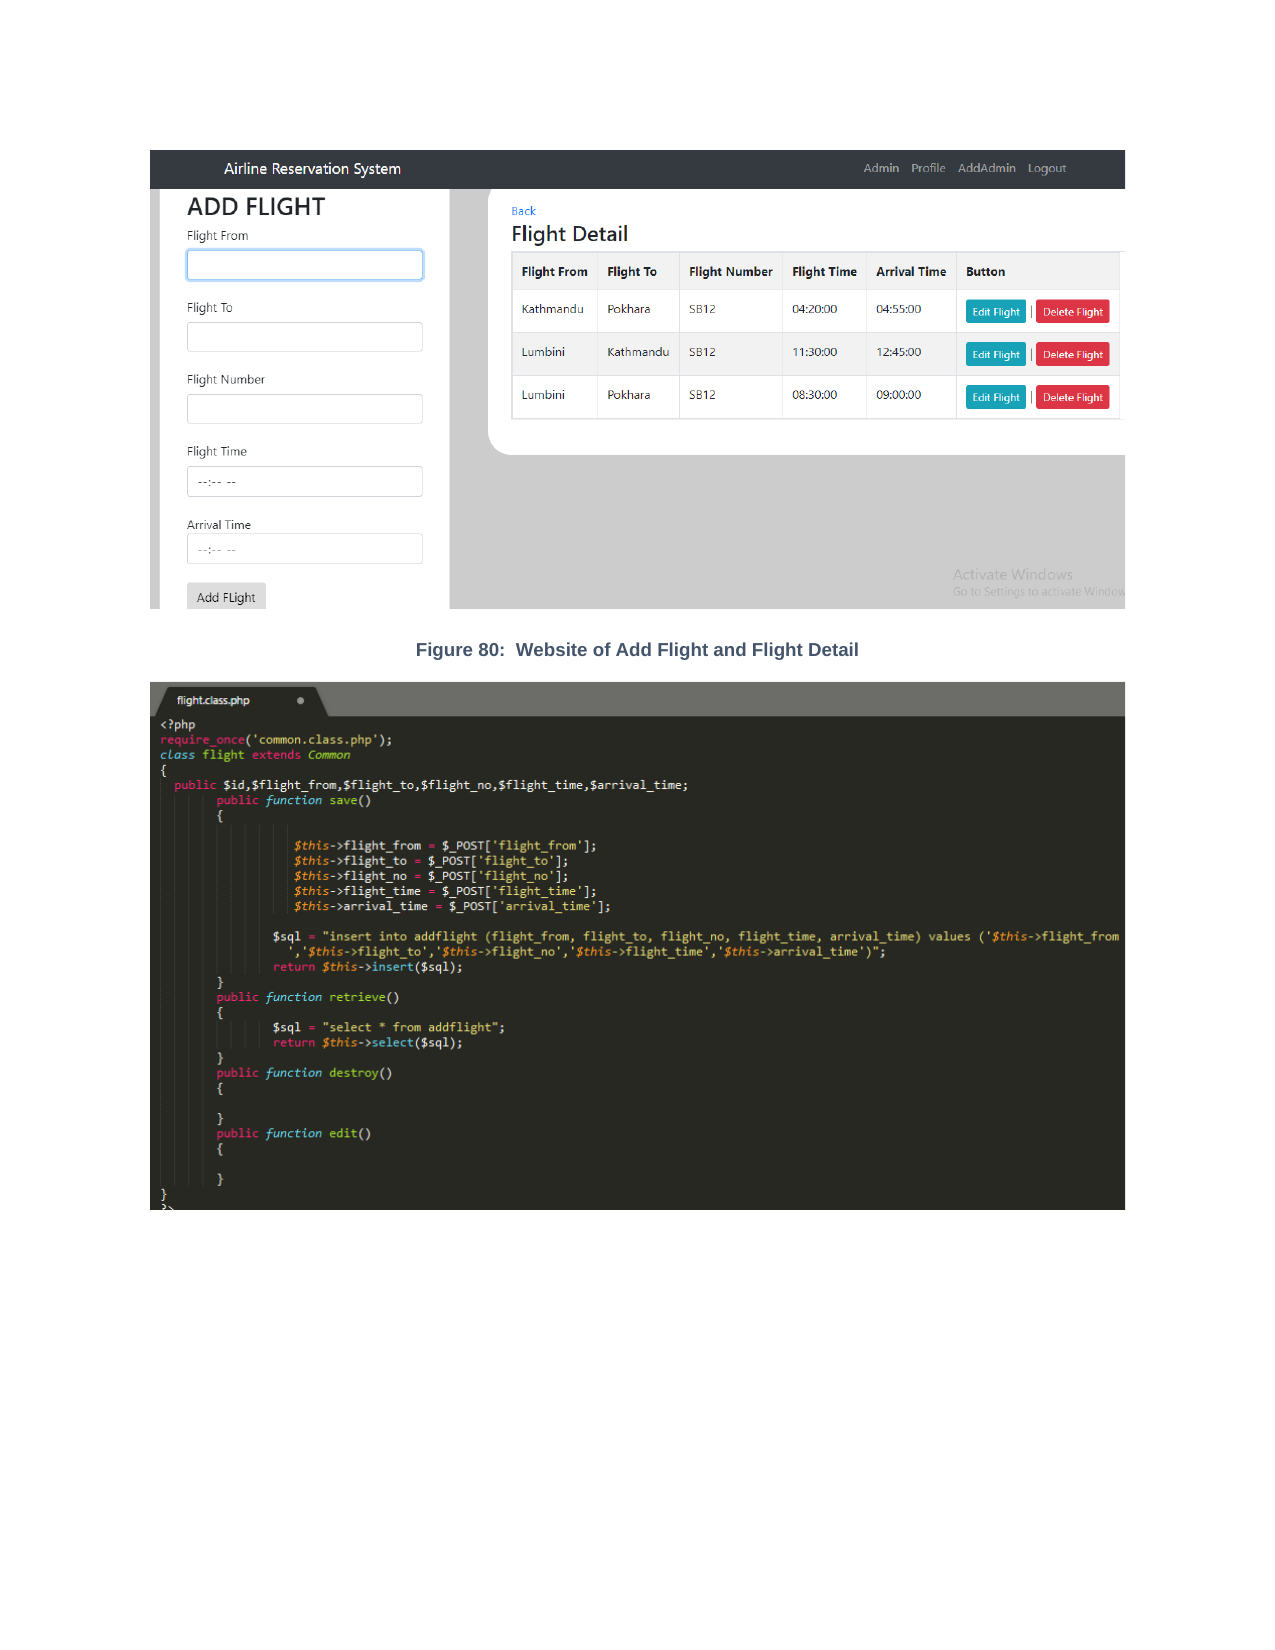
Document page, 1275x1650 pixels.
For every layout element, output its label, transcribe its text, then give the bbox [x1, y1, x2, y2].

text Figure 80: Website of Add Flight and Flight Detail [150, 639, 1125, 660]
picture [150, 150, 1125, 609]
picture [150, 681, 1125, 1210]
